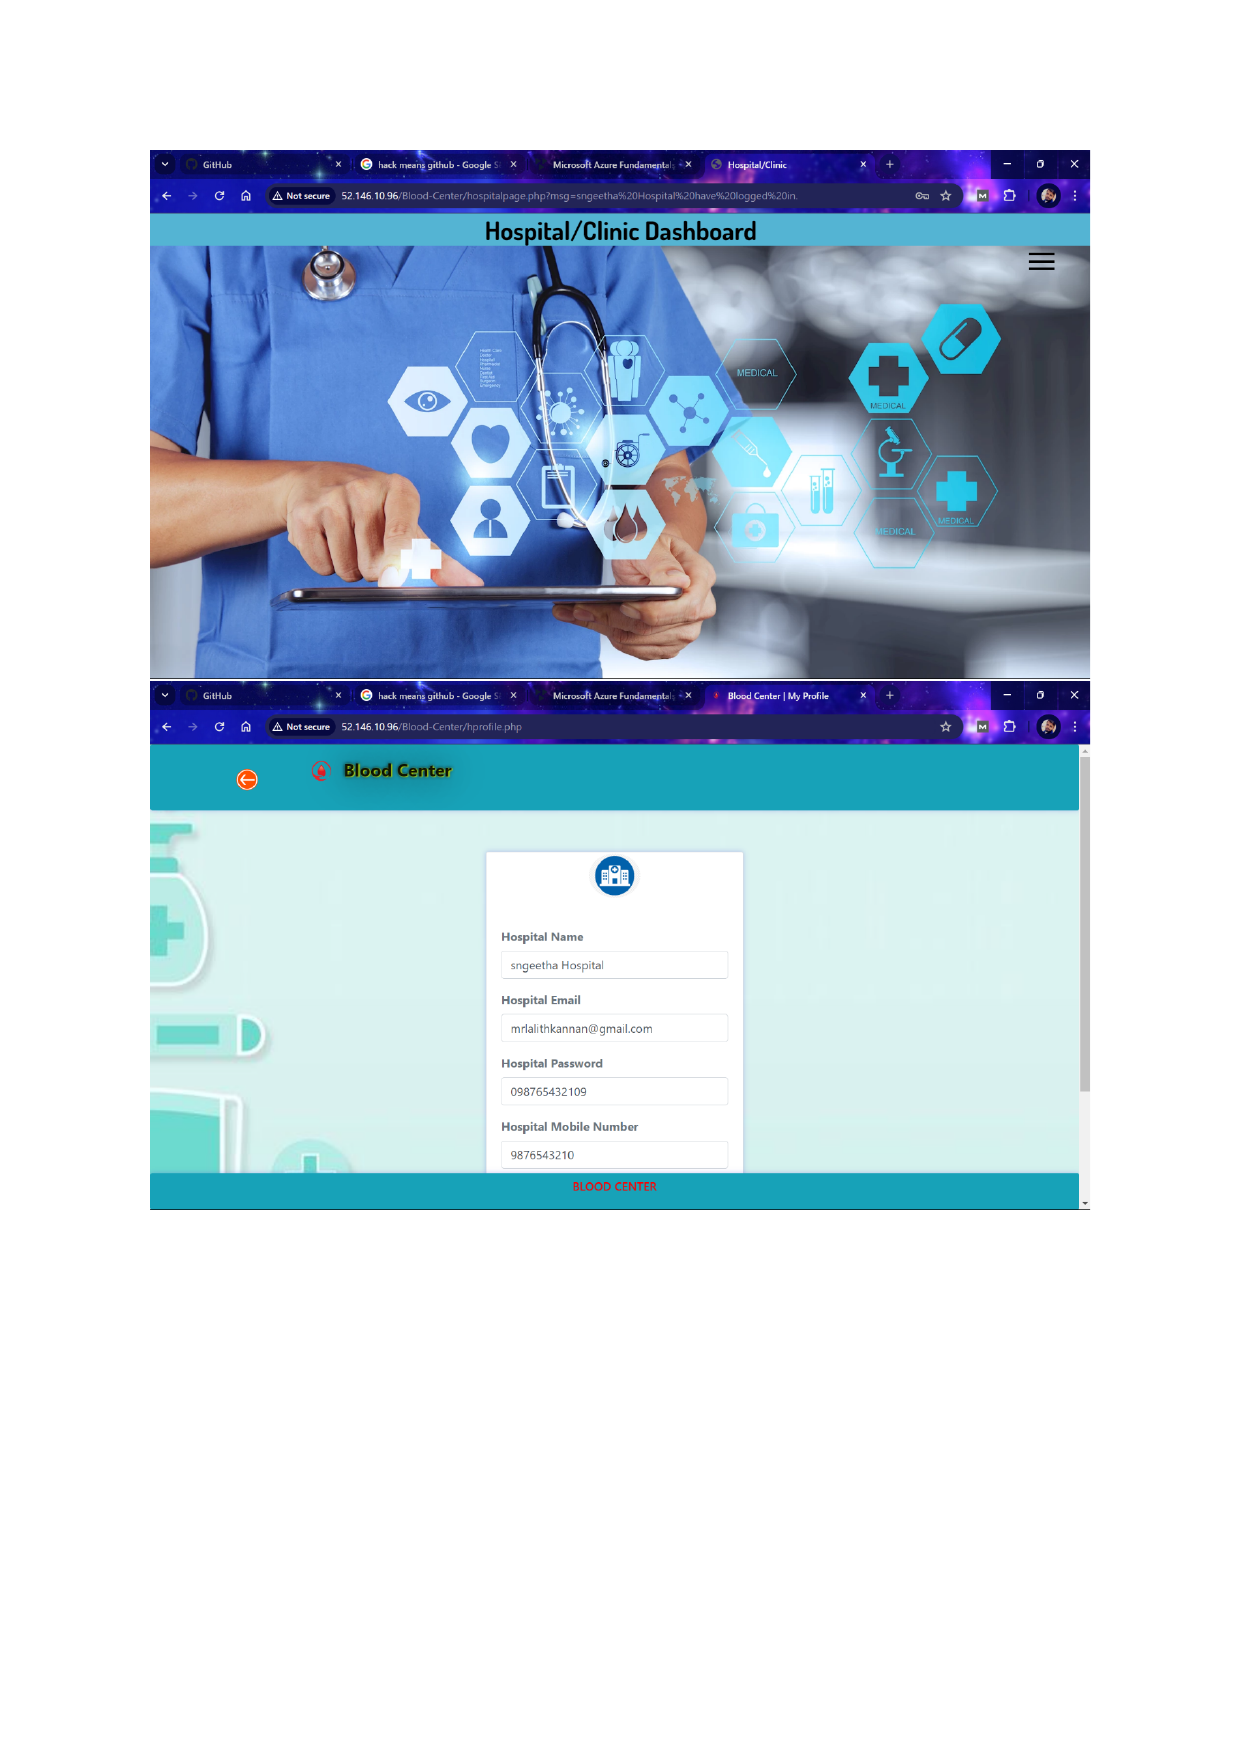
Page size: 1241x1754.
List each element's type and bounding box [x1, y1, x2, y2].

picture [150, 681, 1091, 1210]
picture [150, 150, 1091, 679]
